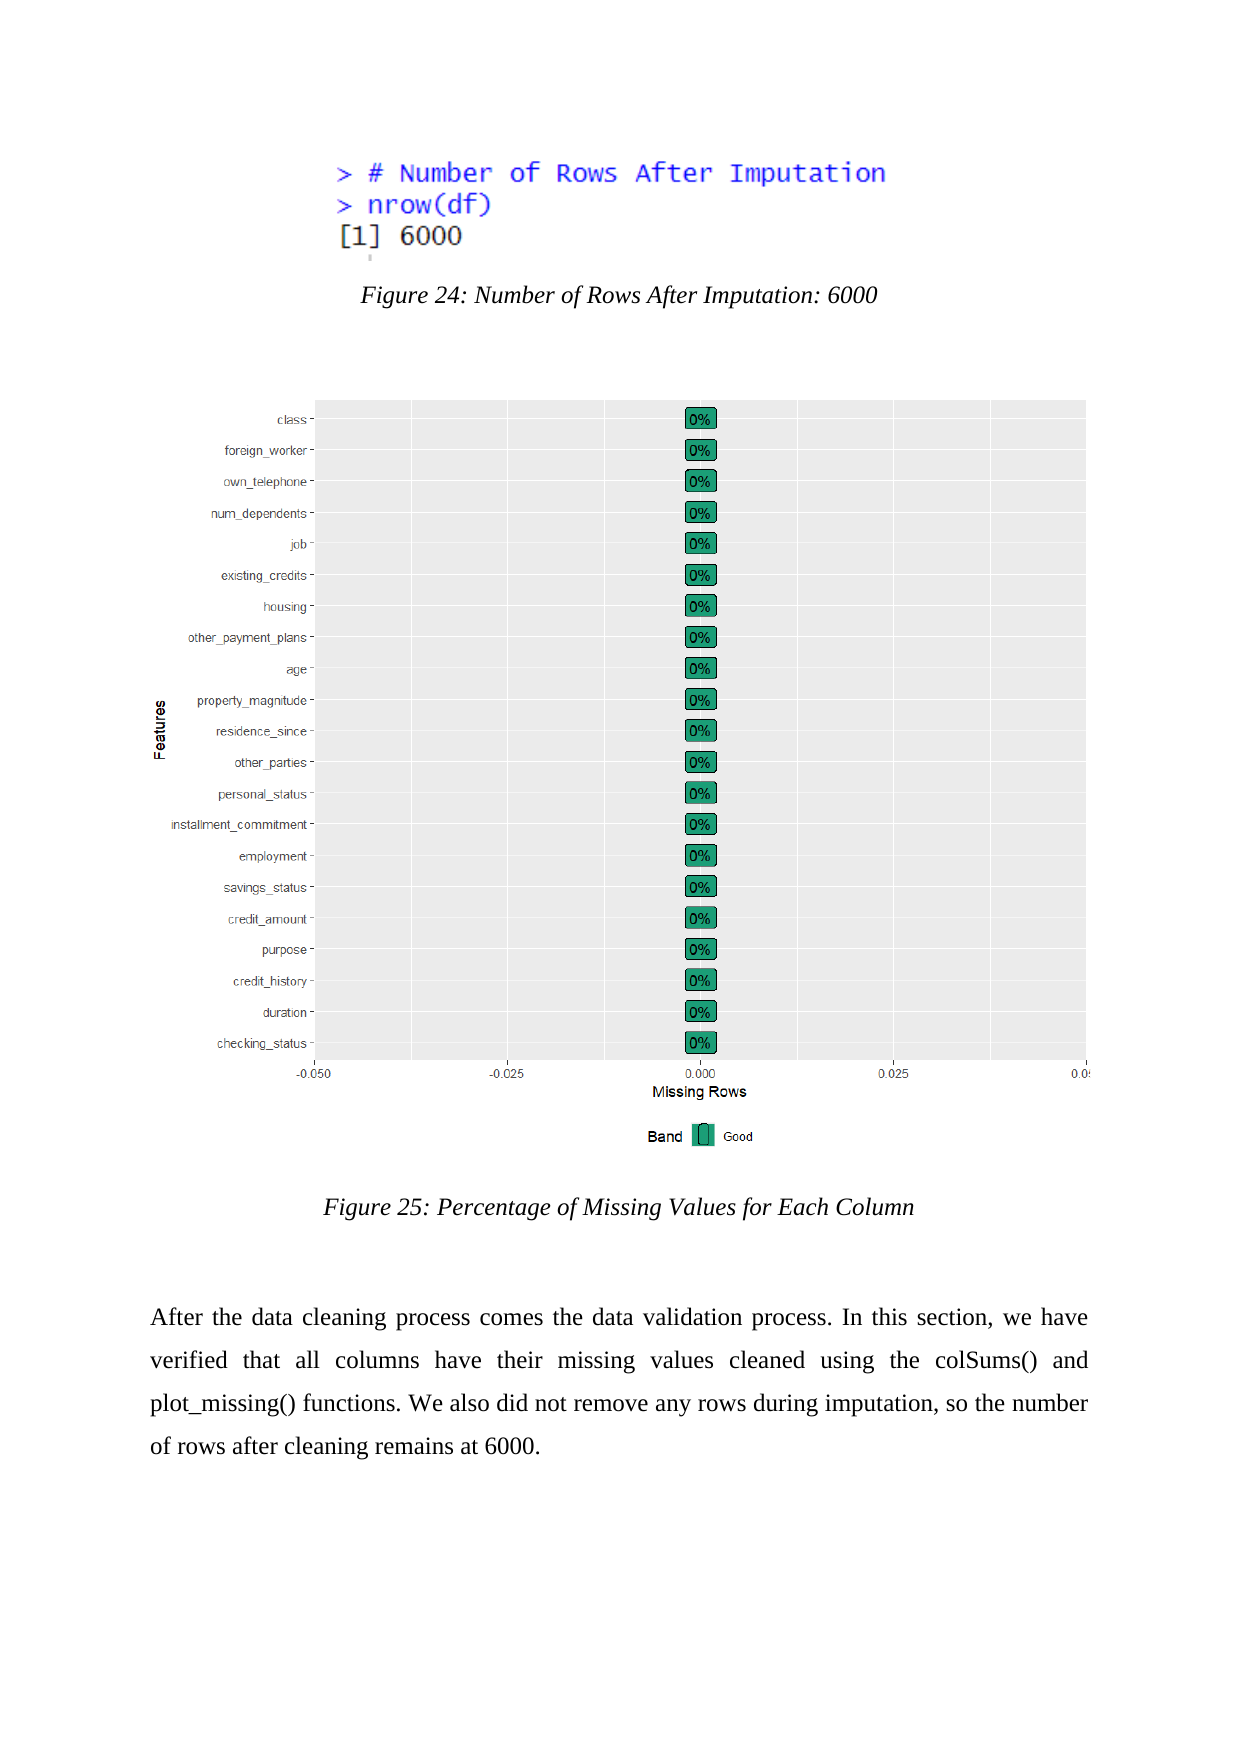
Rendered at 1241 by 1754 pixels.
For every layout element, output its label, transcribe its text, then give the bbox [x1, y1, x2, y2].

text After the data cleaning process comes the data validation process. In this section, we have verified that all columns have their missing values cleaned using the colSums() and plot_missing() functions. We also did not remove any rows during imputation, so the number of rows after cleaning remains at 6000. [150, 1302, 1090, 1460]
text Figure 25: Percentage of Missing Values for Each Column [150, 1192, 1090, 1221]
picture [325, 150, 915, 261]
text Figure 24: Number of Rows After Imputation: 6000 [150, 280, 1090, 308]
picture [150, 389, 1091, 1162]
